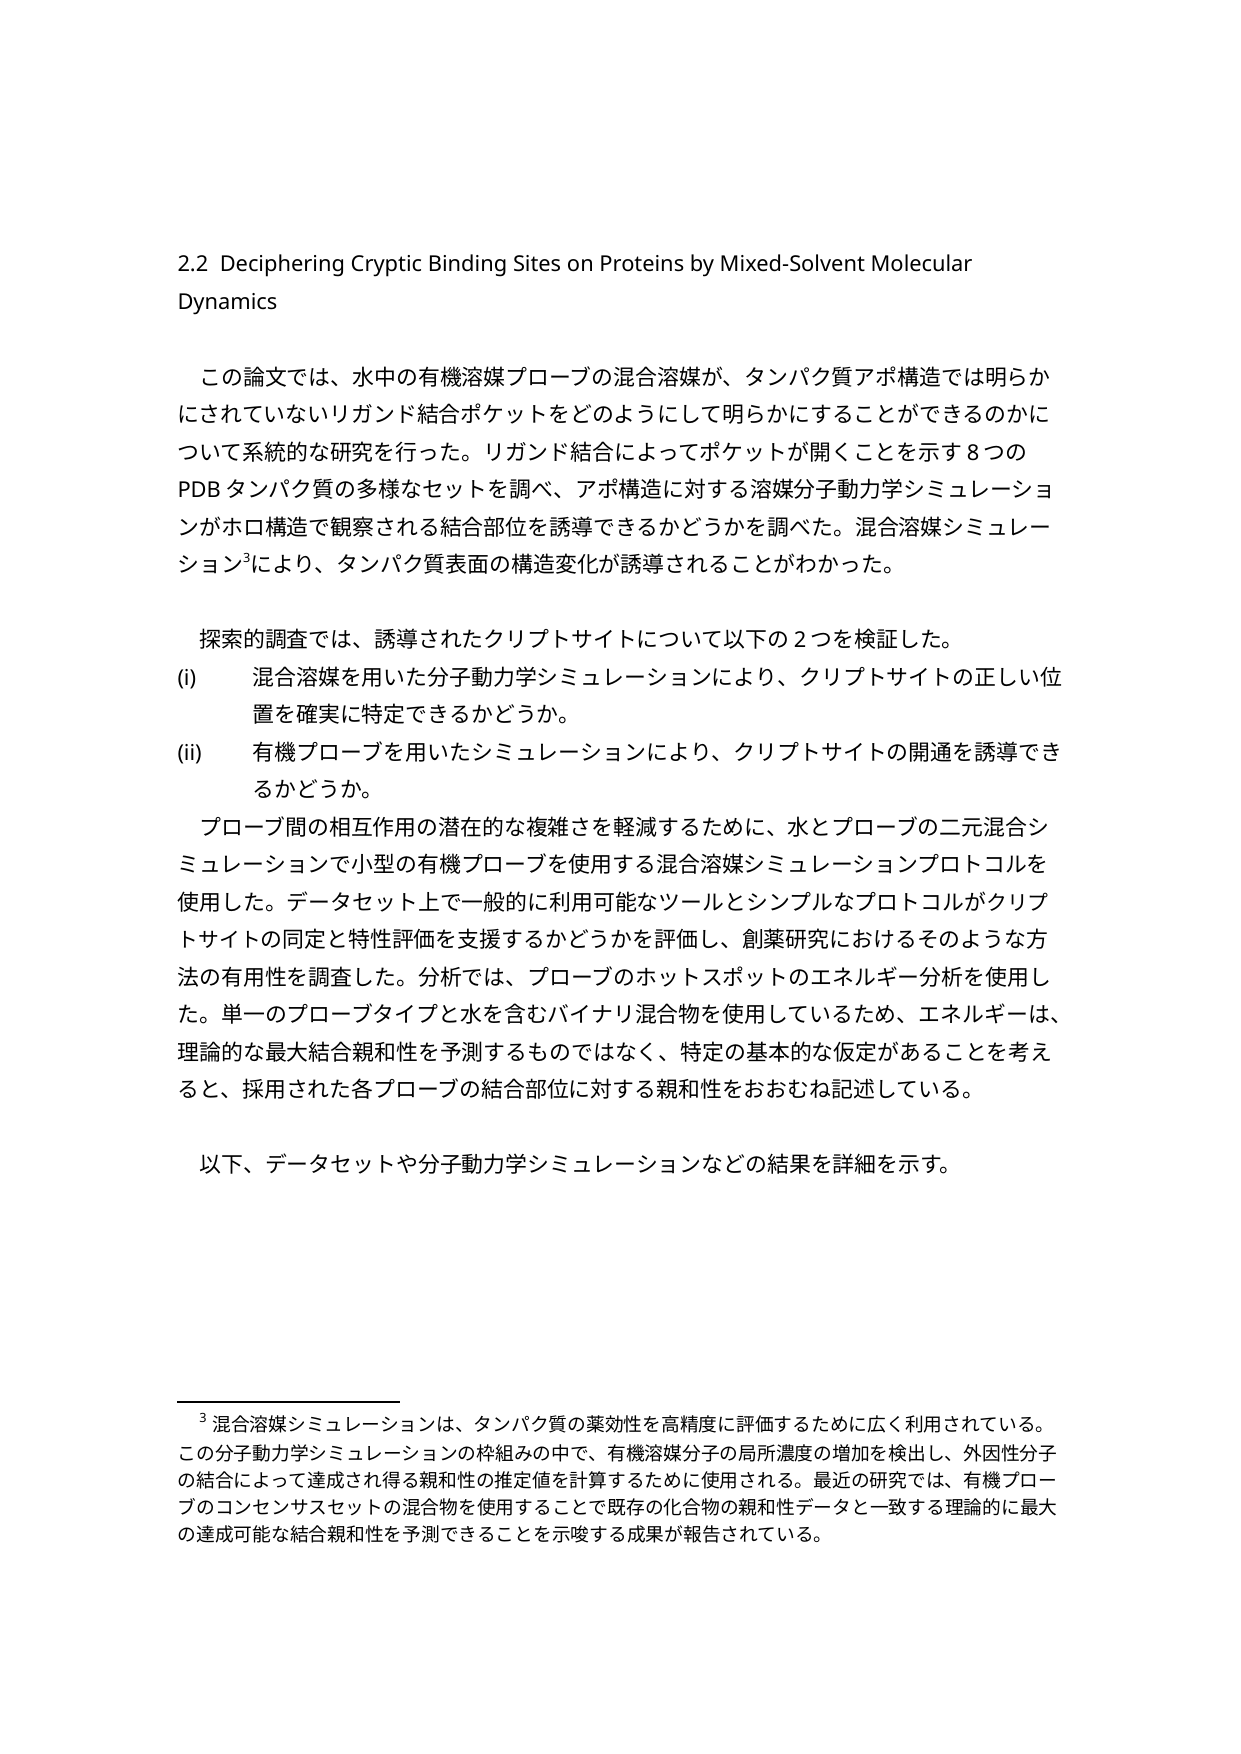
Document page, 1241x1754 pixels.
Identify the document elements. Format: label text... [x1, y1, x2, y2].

text 探索的調査では、誘導されたクリプトサイトについて以下の2つを検証した。 [177, 619, 1063, 657]
text この論文では、水中の有機溶媒プローブの混合溶媒が、タンパク質アポ構造では明らかにされていないリガンド結合ポケットをどのようにして明らかにすることができるのかについて系統的な研究を行った。リガンド結合によってポケットが開くことを示す8つのPDBタンパク質の多様なセットを調べ、アポ構造に対する溶媒分子動力学シミュレーションがホロ構造で観察される結合部位を誘導できるかどうかを調べた。混合溶媒シミュレーションにより、タンパク質表面の構造変化が誘導されることがわかった。 [177, 357, 1063, 582]
text 2.2 Deciphering Cryptic Binding Sites on Proteins by Mixed-Solvent Molecular Dynamics [177, 244, 1063, 319]
list 混合溶媒を用いた分子動力学シミュレーションにより、クリプトサイトの正しい位置を確実に特定できるかどうか。 [177, 657, 1063, 732]
list 有機プローブを用いたシミュレーションにより、クリプトサイトの開通を誘導できるかどうか。 [177, 732, 1063, 807]
text 以下、データセットや分子動力学シミュレーションなどの結果を詳細を示す。 [177, 1144, 1063, 1182]
text プローブ間の相互作用の潜在的な複雑さを軽減するために、水とプローブの二元混合シミュレーションで小型の有機プローブを使用する混合溶媒シミュレーションプロトコルを使用した。データセット上で一般的に利用可能なツールとシンプルなプロトコルがクリプトサイトの同定と特性評価を支援するかどうかを評価し、創薬研究におけるそのような方法の有用性を調査した。分析では、プローブのホットスポットのエネルギー分析を使用した。単一のプローブタイプと水を含むバイナリ混合物を使用しているため、エネルギーは、理論的な最大結合親和性を予測するものではなく、特定の基本的な仮定があることを考えると、採用された各プローブの結合部位に対する親和性をおおむね記述している。 [177, 807, 1063, 1107]
